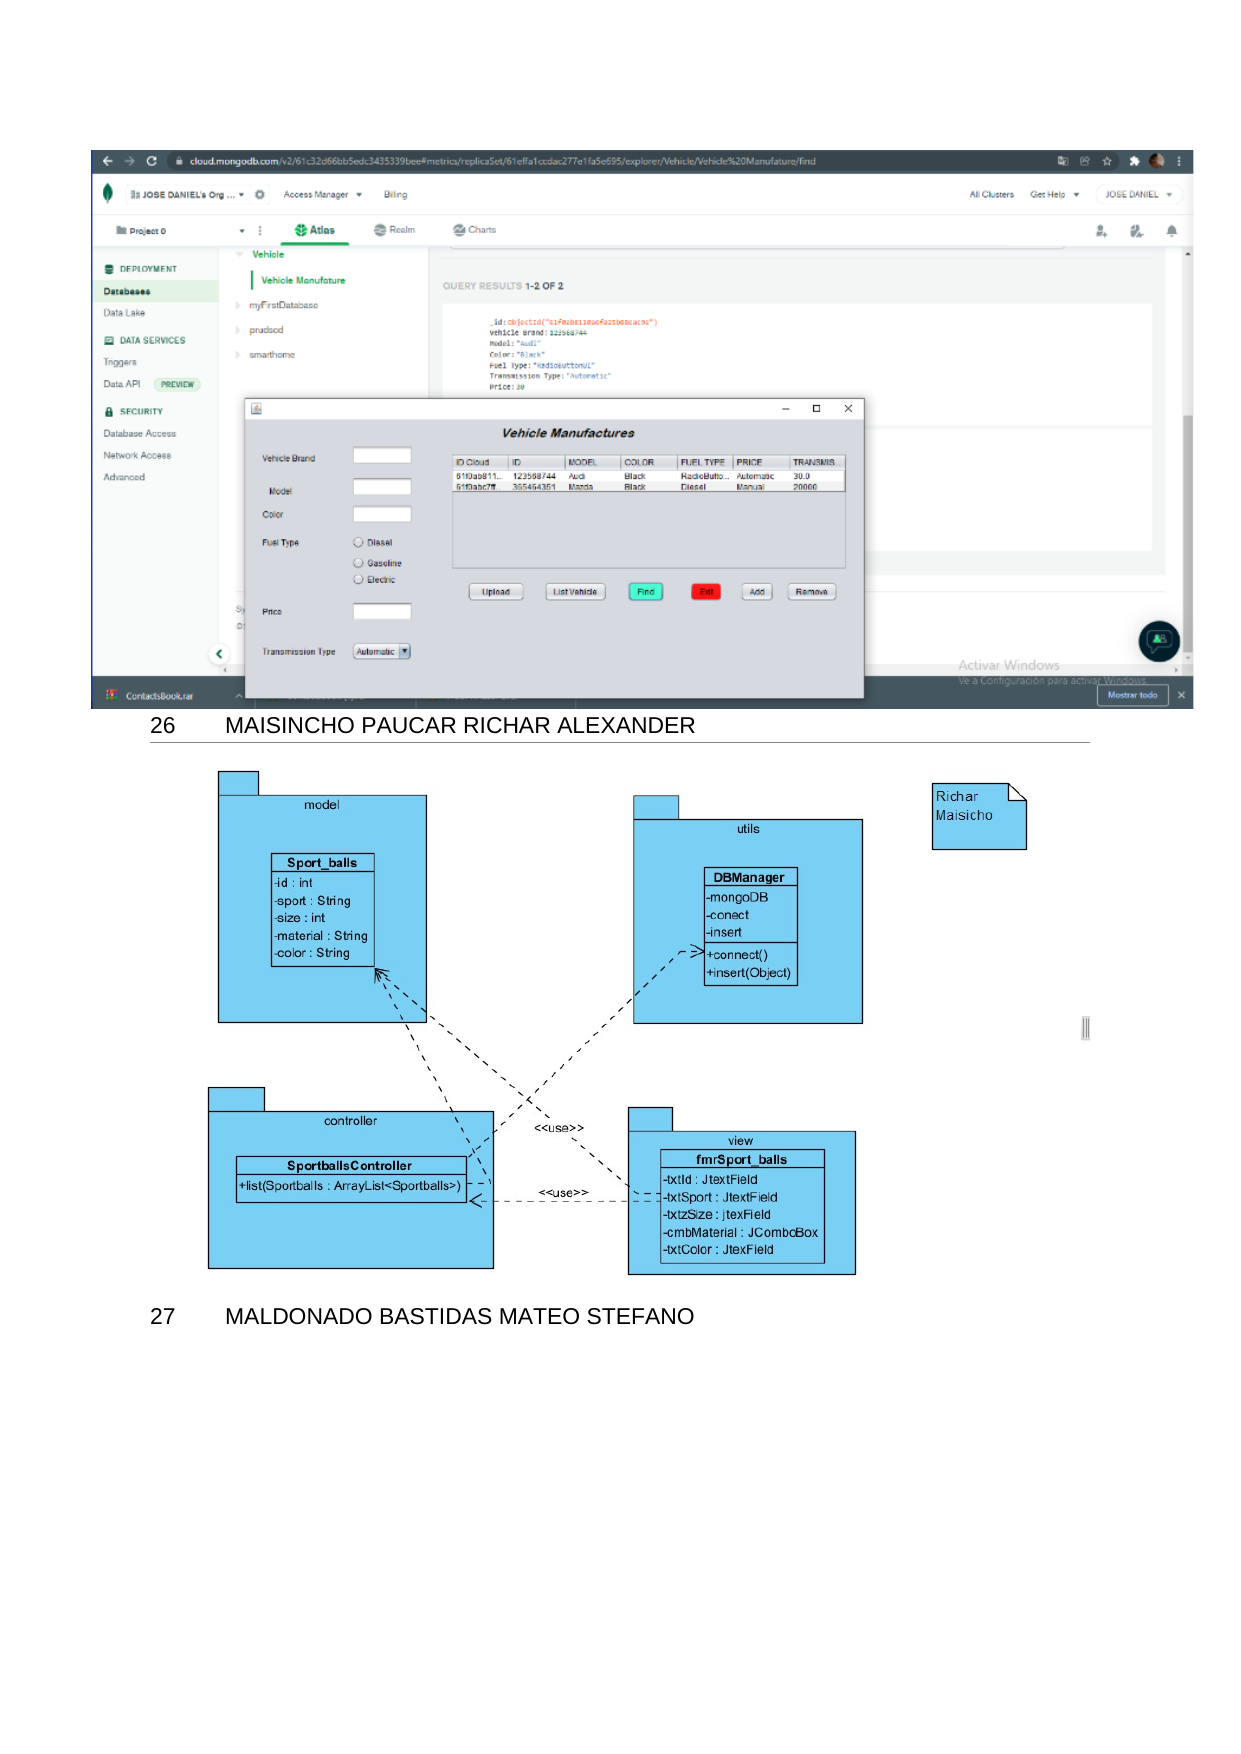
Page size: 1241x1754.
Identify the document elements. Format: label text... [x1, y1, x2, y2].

picture [91, 150, 1194, 709]
text 26 MAISINCHO PAUCAR RICHAR ALEXANDER [150, 712, 1090, 739]
picture [150, 742, 1091, 1299]
text 27 MALDONADO BASTIDAS MATEO STEFANO [150, 1303, 1090, 1329]
